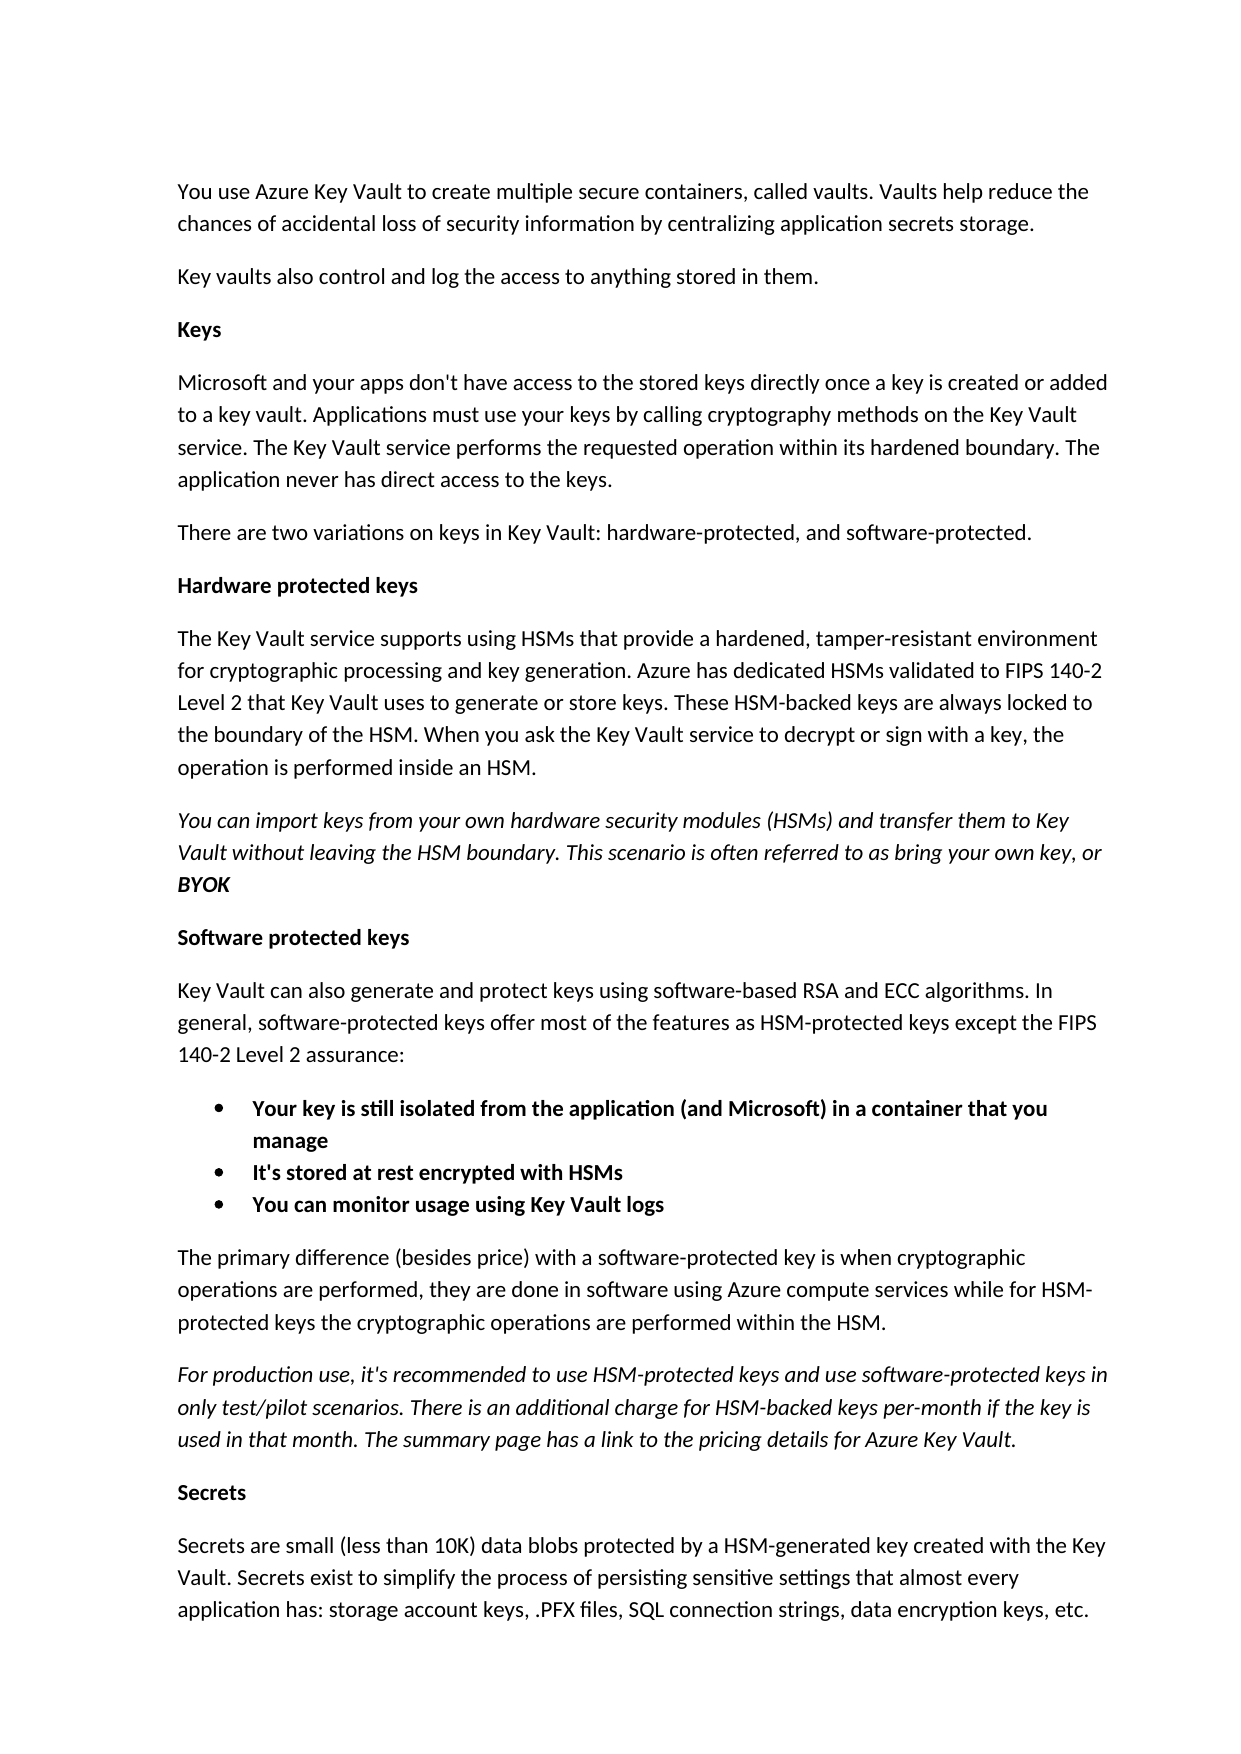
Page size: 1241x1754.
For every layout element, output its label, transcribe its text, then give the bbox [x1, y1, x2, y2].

text You can import keys from your own hardware security modules (HSMs) and transfer them to Key Vault without leaving the HSM boundary. This scenario is often referred to as bring your own key, or BYOK [177, 806, 1122, 898]
list It's stored at rest encrypted with HSMs [215, 1158, 1122, 1186]
text Hardware protected keys [177, 571, 1122, 599]
text You use Azure Key Vault to create multiple secure containers, called vaults. Vaults help reduce the chances of accidental loss of security information by centralizing application secrets storage. [177, 177, 1122, 237]
text Software protected keys [177, 923, 1122, 951]
text Key Vault can also generate and protect keys using software-based RSA and ECC algorithms. In general, software-protected keys offer most of the features as HSM-protected keys except the FIPS 140-2 Level 2 assurance: [177, 976, 1122, 1069]
text For production use, it's recommended to use HSM-protected keys and use software-protected keys in only test/pilot scenarios. There is an additional charge for HSM-backed keys per-month if the key is used in that month. The summary page has a link to the pricing details for Azure Key Vault. [177, 1361, 1122, 1453]
text Secrets [177, 1478, 1122, 1506]
text The primary difference (besides price) with a software-protected key is when cryptographic operations are performed, they are done in software using Azure compute services while for HSM-protected keys the cryptographic operations are performed within the HSM. [177, 1243, 1122, 1336]
text The Key Vault service supports using HSMs that provide a hardened, tamper-resistant environment for cryptographic processing and key generation. Azure has dedicated HSMs validated to FIPS 140-2 Level 2 that Key Vault uses to generate or store keys. These HSM-backed keys are always locked to the boundary of the HSM. When you ask the Key Vault service to decrypt or sign with a key, the operation is performed inside an HSM. [177, 624, 1122, 781]
text There are two variations on keys in Key Vault: hardware-protected, and software-protected. [177, 518, 1122, 546]
list You can monitor usage using Key Vault logs [215, 1190, 1122, 1218]
list Your key is still isolated from the application (and Microsoft) in a container that you manage [215, 1094, 1122, 1154]
text Keys [177, 315, 1122, 343]
text Microsoft and your apps don't have access to the stored keys directly once a key is created or added to a key vault. Applications must use your keys by calling cryptography methods on the Key Vault service. The Key Vault service performs the requested operation within its hardened boundary. The application never has direct access to the keys. [177, 368, 1122, 493]
text Key vaults also control and log the access to anything stored in them. [177, 262, 1122, 290]
text Secrets are small (less than 10K) data blobs protected by a HSM-generated key created with the Key Vault. Secrets exist to simplify the process of persisting sensitive settings that almost every application has: storage account keys, .PFX files, SQL connection strings, data encryption keys, etc. [177, 1531, 1122, 1623]
